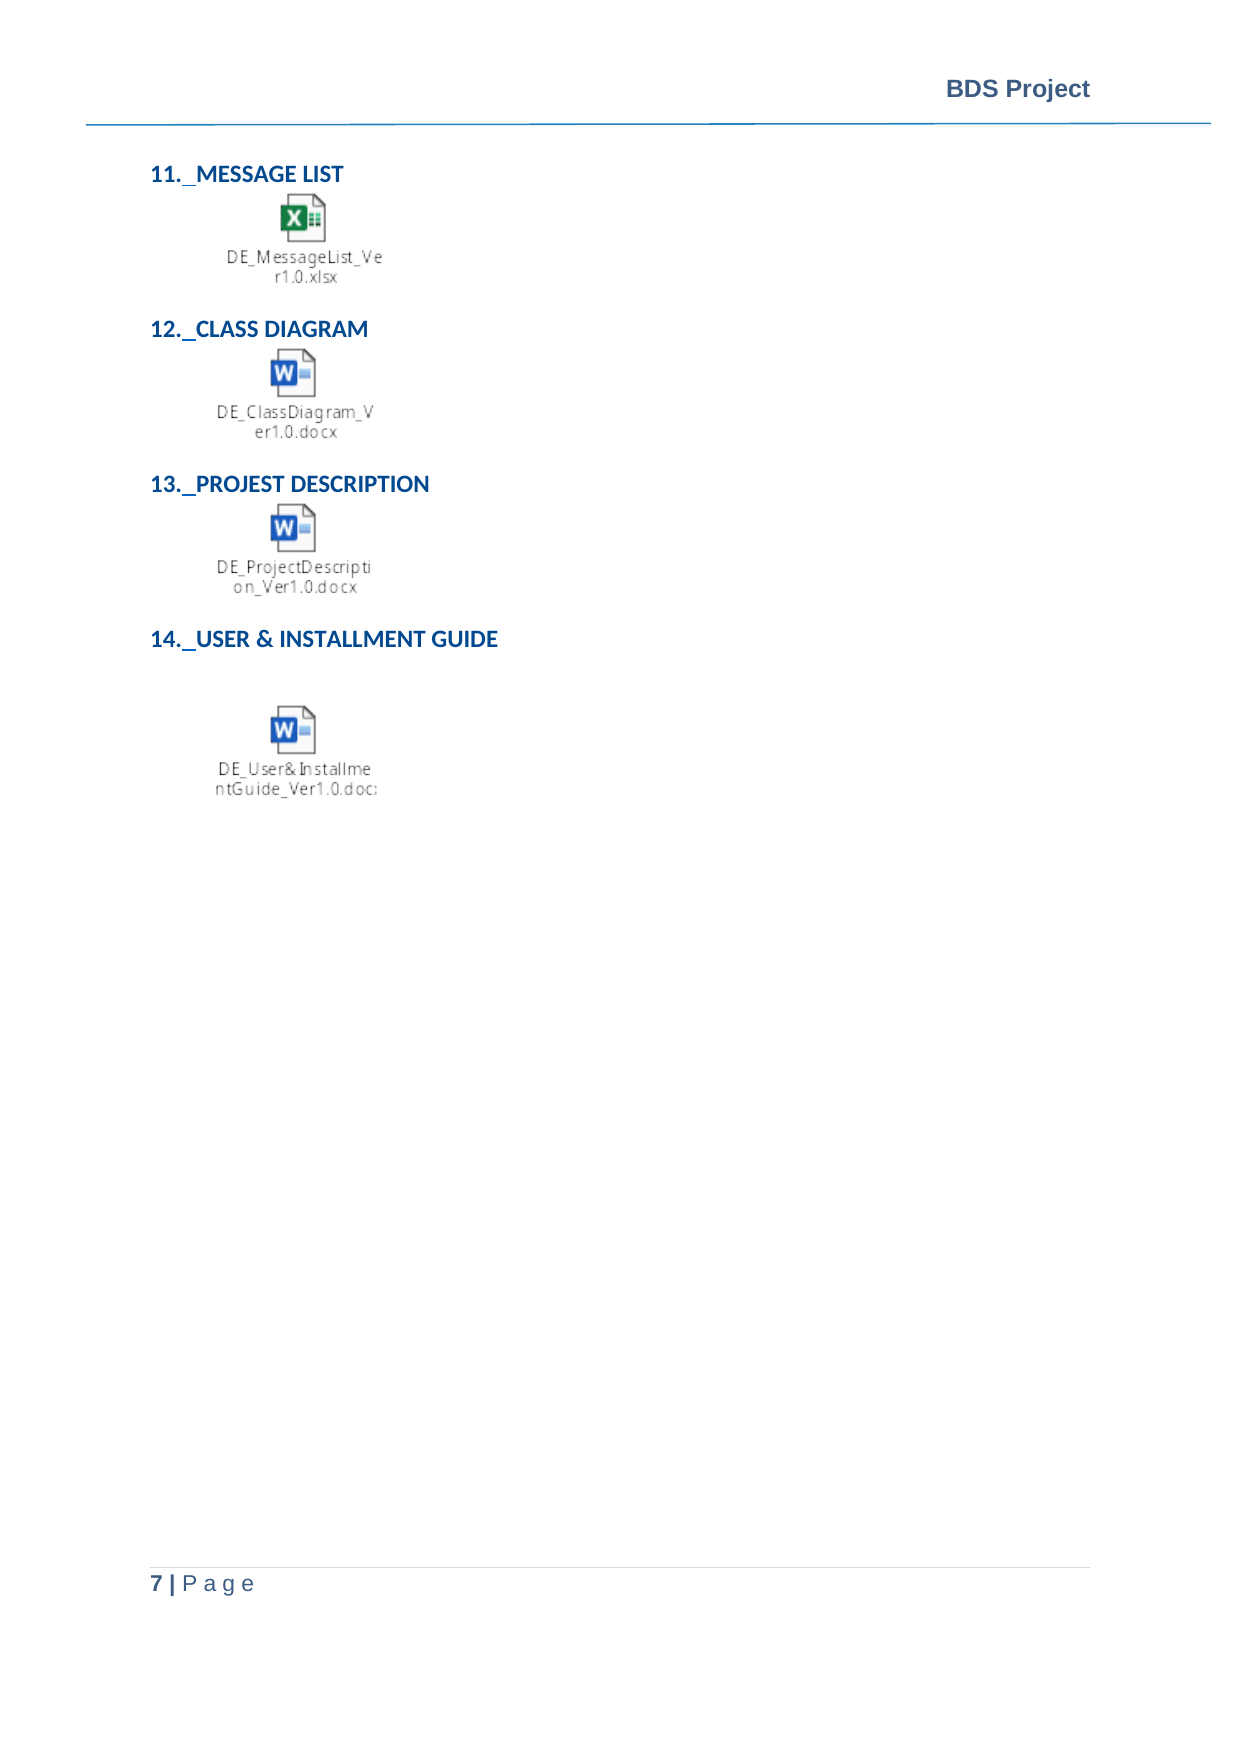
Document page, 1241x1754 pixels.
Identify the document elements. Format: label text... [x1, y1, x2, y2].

text 11. Message List [150, 158, 1090, 189]
text 14. User & installment guide [150, 623, 1090, 654]
text 12. cLASS DIAGRAM [150, 313, 1090, 344]
text 13. prOJEST DESCRIPTION [150, 468, 1090, 499]
